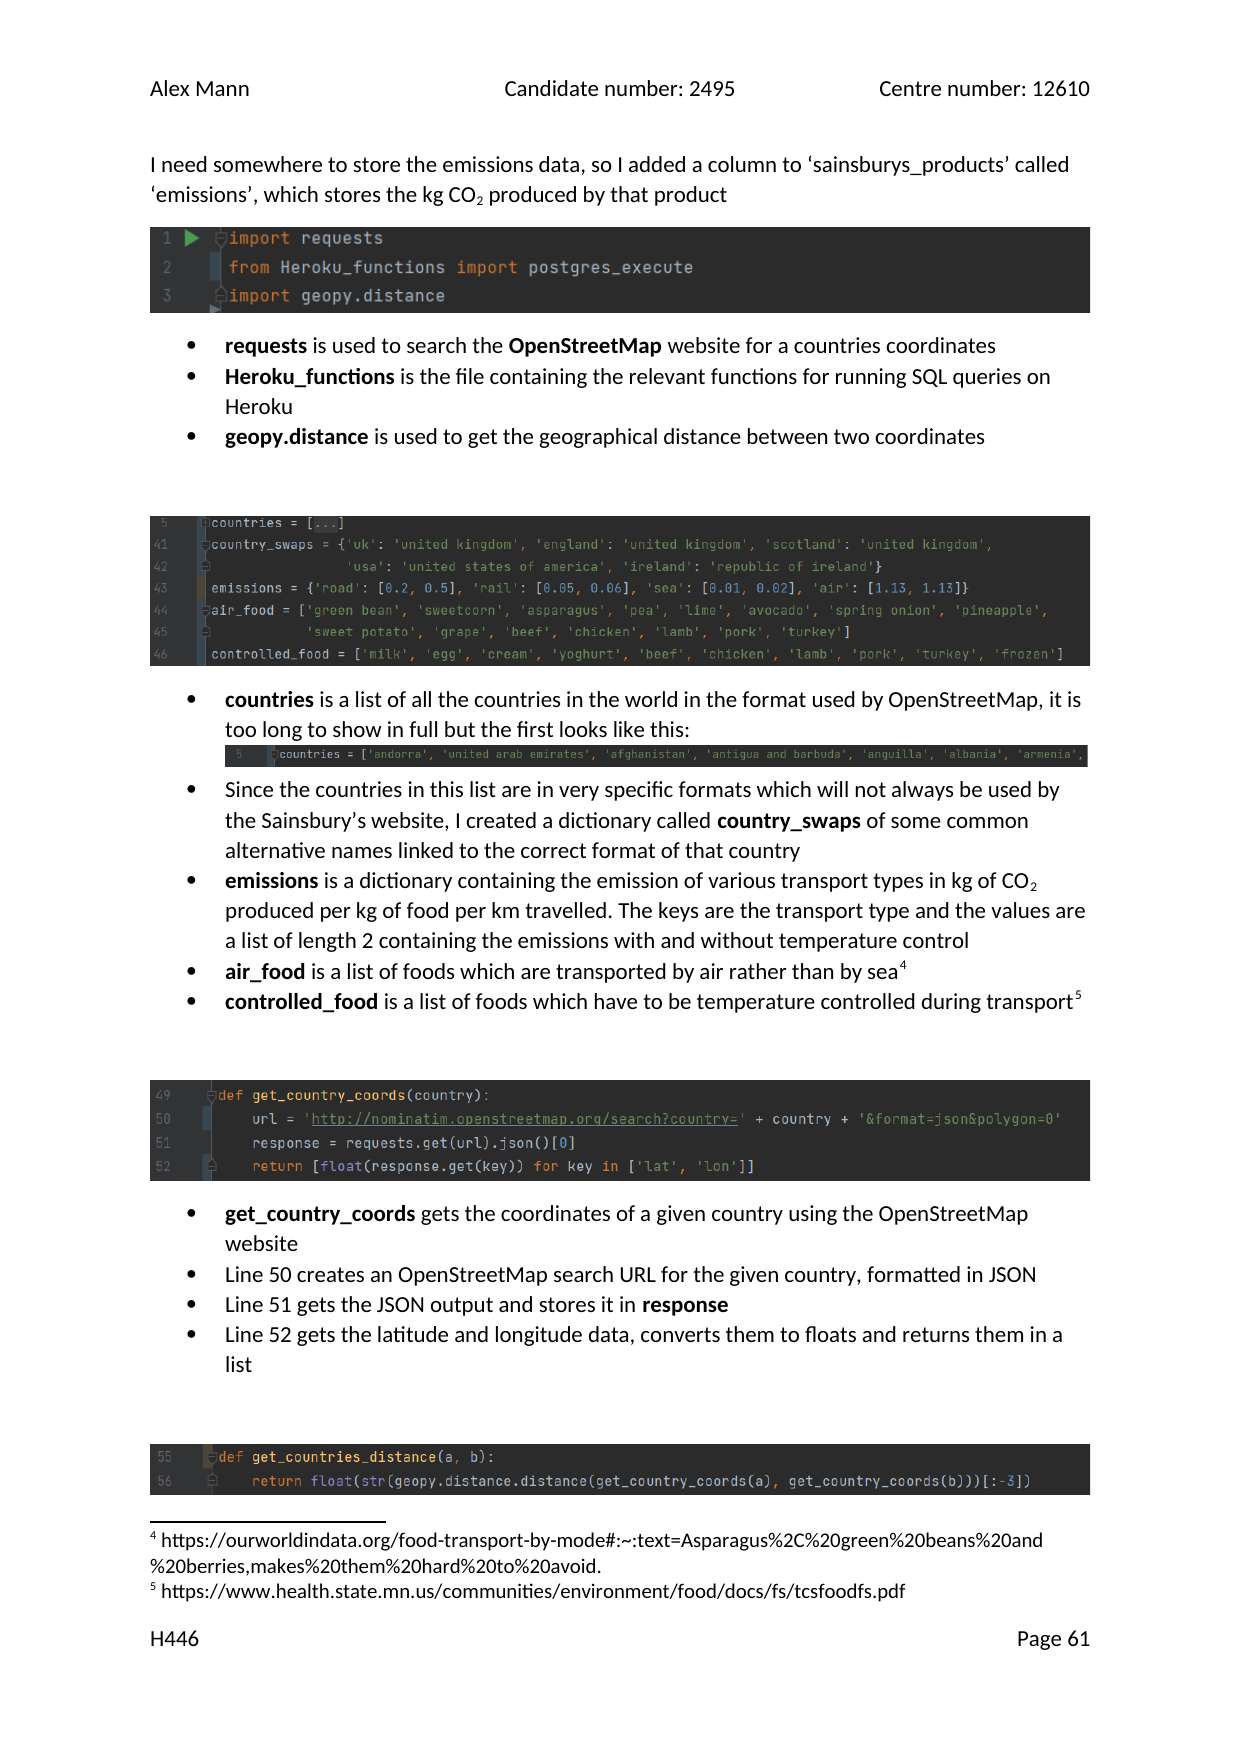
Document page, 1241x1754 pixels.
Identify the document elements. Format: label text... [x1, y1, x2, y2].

list get_country_coords gets the coordinates of a given country using the OpenStreetMap website [187, 1199, 1090, 1257]
list requests is used to search the OpenStreetMap website for a countries coordinates [187, 332, 1090, 360]
picture [225, 745, 1088, 767]
picture [150, 1080, 1091, 1181]
picture [150, 1444, 1091, 1495]
list Line 51 gets the JSON output and stores it in response [187, 1290, 1090, 1318]
list emissions is a dictionary containing the emission of various transport types in kg of CO2 produced per kg of food per km travelled. The keys are the transport type and the values are a list of length 2 containing the emissions with and without temperature control [187, 866, 1090, 954]
list geopy.distance is used to get the geographical distance between two coordinates [187, 422, 1090, 450]
list Line 52 gets the latitude and longitude data, converts them to floats and returns them in a list [187, 1320, 1090, 1378]
list Heroku_functions is the file containing the relevant functions for running SQL queries on Heroku [187, 362, 1090, 420]
picture [150, 516, 1091, 666]
picture [150, 227, 1091, 313]
list air_food is a list of foods which are transported by air rather than by sea [187, 957, 1090, 985]
list controlled_food is a list of foods which have to be temperature controlled during transport [187, 987, 1090, 1015]
list countries is a list of all the countries in the world in the format used by OpenStreetMap, it is too long to show in full but the first looks like this: [187, 685, 1090, 743]
list Since the countries in this list are in very specific formats which will not always be used by the Sainsbury’s website, I created a dictionary called country_swaps of some common alternative names linked to the correct format of that country [187, 776, 1090, 864]
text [150, 150, 1090, 208]
list Line 50 creates an OpenStreetMap search URL for the given country, formatted in JSON [187, 1260, 1090, 1288]
